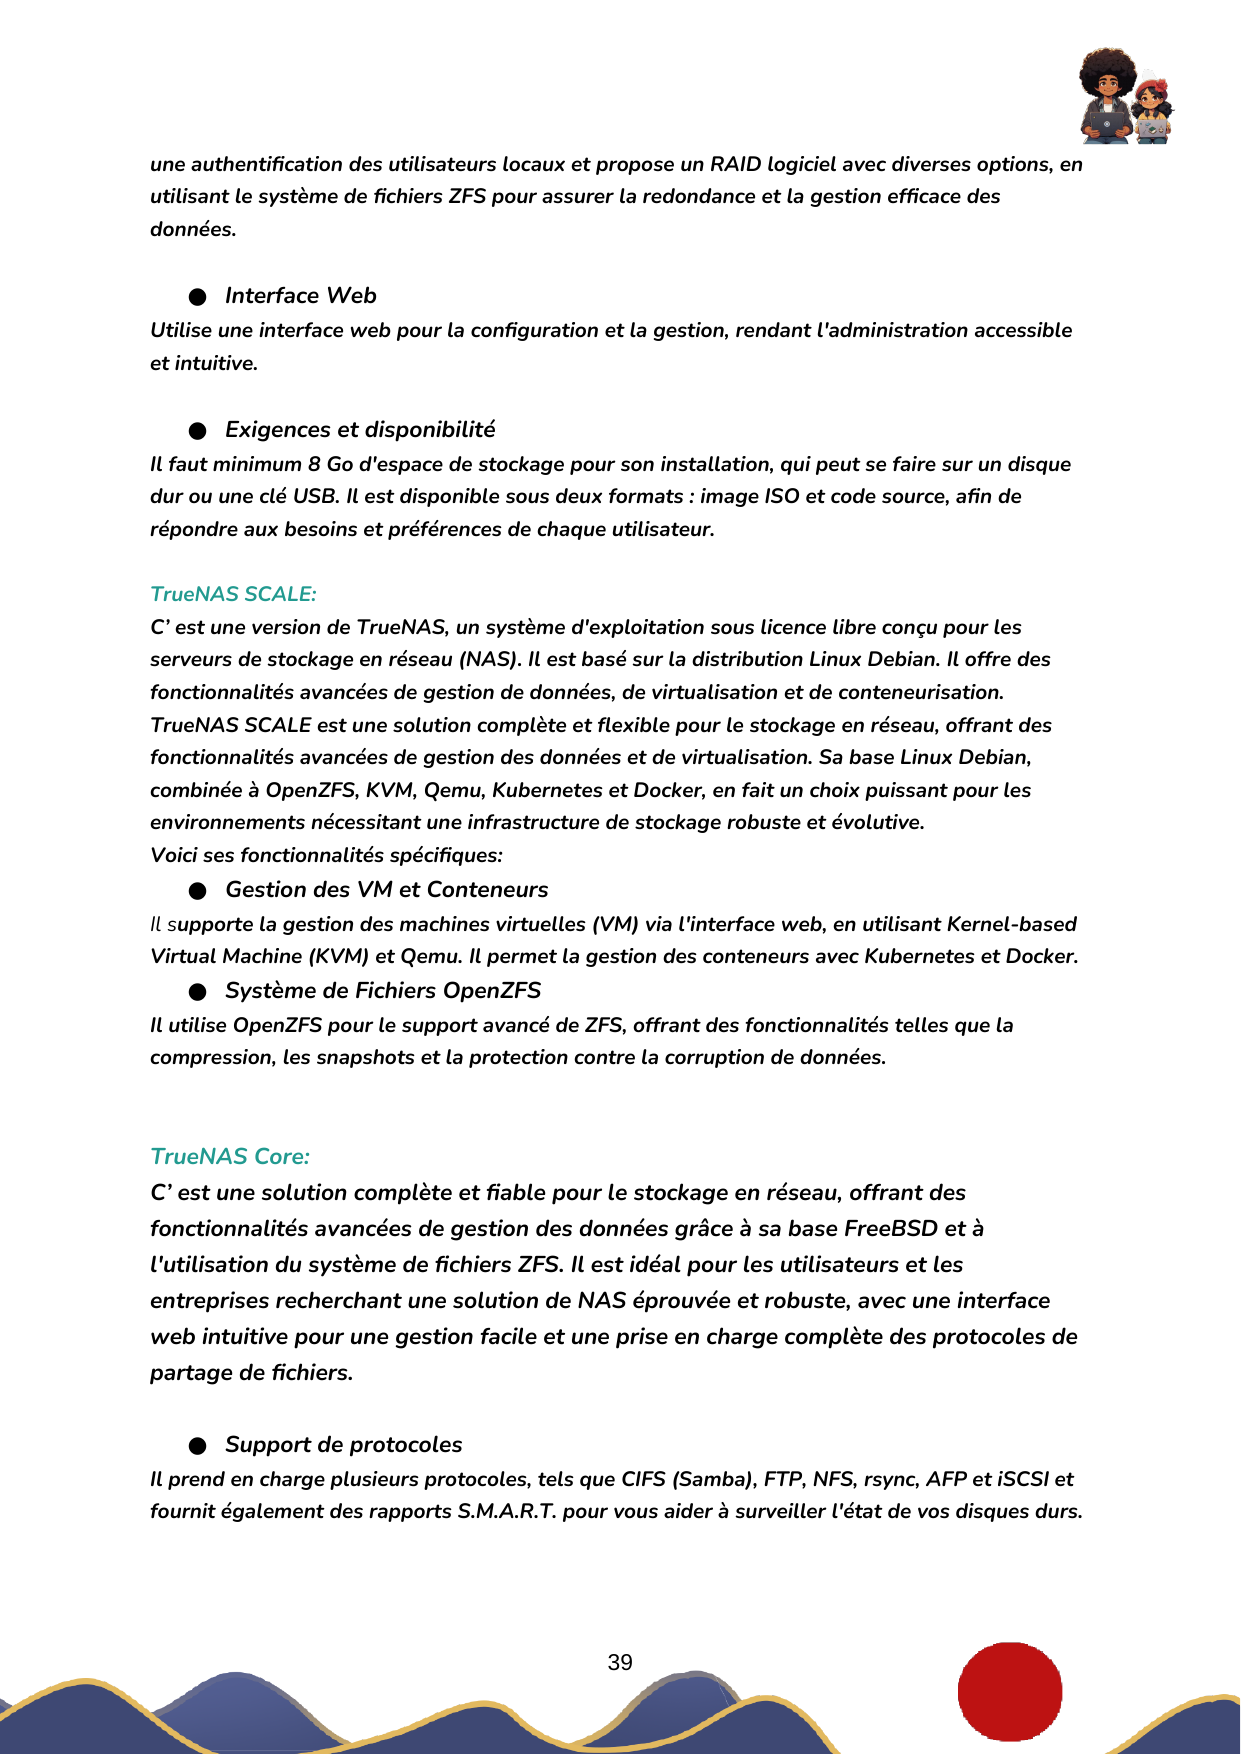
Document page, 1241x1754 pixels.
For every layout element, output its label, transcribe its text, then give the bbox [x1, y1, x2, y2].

text C’ est une version de TrueNAS, un système d'exploitation sous licence libre conçu pour les serveurs de stockage en réseau (NAS). Il est basé sur la distribution Linux Debian. Il offre des fonctionnalités avancées de gestion de données, de virtualisation et de conteneurisation. [150, 613, 1090, 707]
text TrueNAS SCALE est une solution complète et flexible pour le stockage en réseau, offrant des fonctionnalités avancées de gestion des données et de virtualisation. Sa base Linux Debian, combinée à OpenZFS, KVM, Qemu, Kubernetes et Docker, en fait un choix puissant pour les environnements nécessitant une infrastructure de stockage robuste et évolutive. [150, 711, 1090, 837]
picture [1071, 34, 1187, 150]
text Voici ses fonctionnalités spécifiques: [150, 841, 1090, 870]
text Il prend en charge plusieurs protocoles, tels que CIFS (Samba), FTP, NFS, rsync, AFP et iSCSI et fournit également des rapports S.M.A.R.T. pour vous aider à surveiller l'état de vos disques durs. [150, 1465, 1090, 1526]
text une authentification des utilisateurs locaux et propose un RAID logiciel avec diverses options, en utilisant le système de fichiers ZFS pour assurer la redondance et la gestion efficace des données. [150, 150, 1090, 244]
list Système de Fichiers OpenZFS [187, 975, 1090, 1006]
text TrueNAS Core: [150, 1141, 1090, 1173]
list Gestion des VM et Conteneurs [187, 874, 1090, 905]
text Il utilise OpenZFS pour le support avancé de ZFS, offrant des fonctionnalités telles que la compression, les snapshots et la protection contre la corruption de données. [150, 1011, 1090, 1072]
list Interface Web [187, 280, 1090, 312]
text Il supporte la gestion des machines virtuelles (VM) via l'interface web, en utilisant Kernel-based Virtual Machine (KVM) et Qemu. Il permet la gestion des conteneurs avec Kubernetes et Docker. [150, 910, 1090, 971]
text C’ est une solution complète et fiable pour le stockage en réseau, offrant des fonctionnalités avancées de gestion des données grâce à sa base FreeBSD et à l'utilisation du système de fichiers ZFS. Il est idéal pour les utilisateurs et les entreprises recherchant une solution de NAS éprouvée et robuste, avec une interface web intuitive pour une gestion facile et une prise en charge complète des protocoles de partage de fichiers. [150, 1177, 1090, 1388]
picture [0, 1622, 1241, 1754]
list Support de protocoles [187, 1429, 1090, 1460]
text Utilise une interface web pour la configuration et la gestion, rendant l'administration accessible et intuitive. [150, 316, 1090, 377]
list Exigences et disponibilité [187, 414, 1090, 445]
text TrueNAS SCALE: [150, 581, 1090, 609]
text Il faut minimum 8 Go d'espace de stockage pour son installation, qui peut se faire sur un disque dur ou une clé USB. Il est disponible sous deux formats : image ISO et code source, afin de répondre aux besoins et préférences de chaque utilisateur. [150, 450, 1090, 544]
